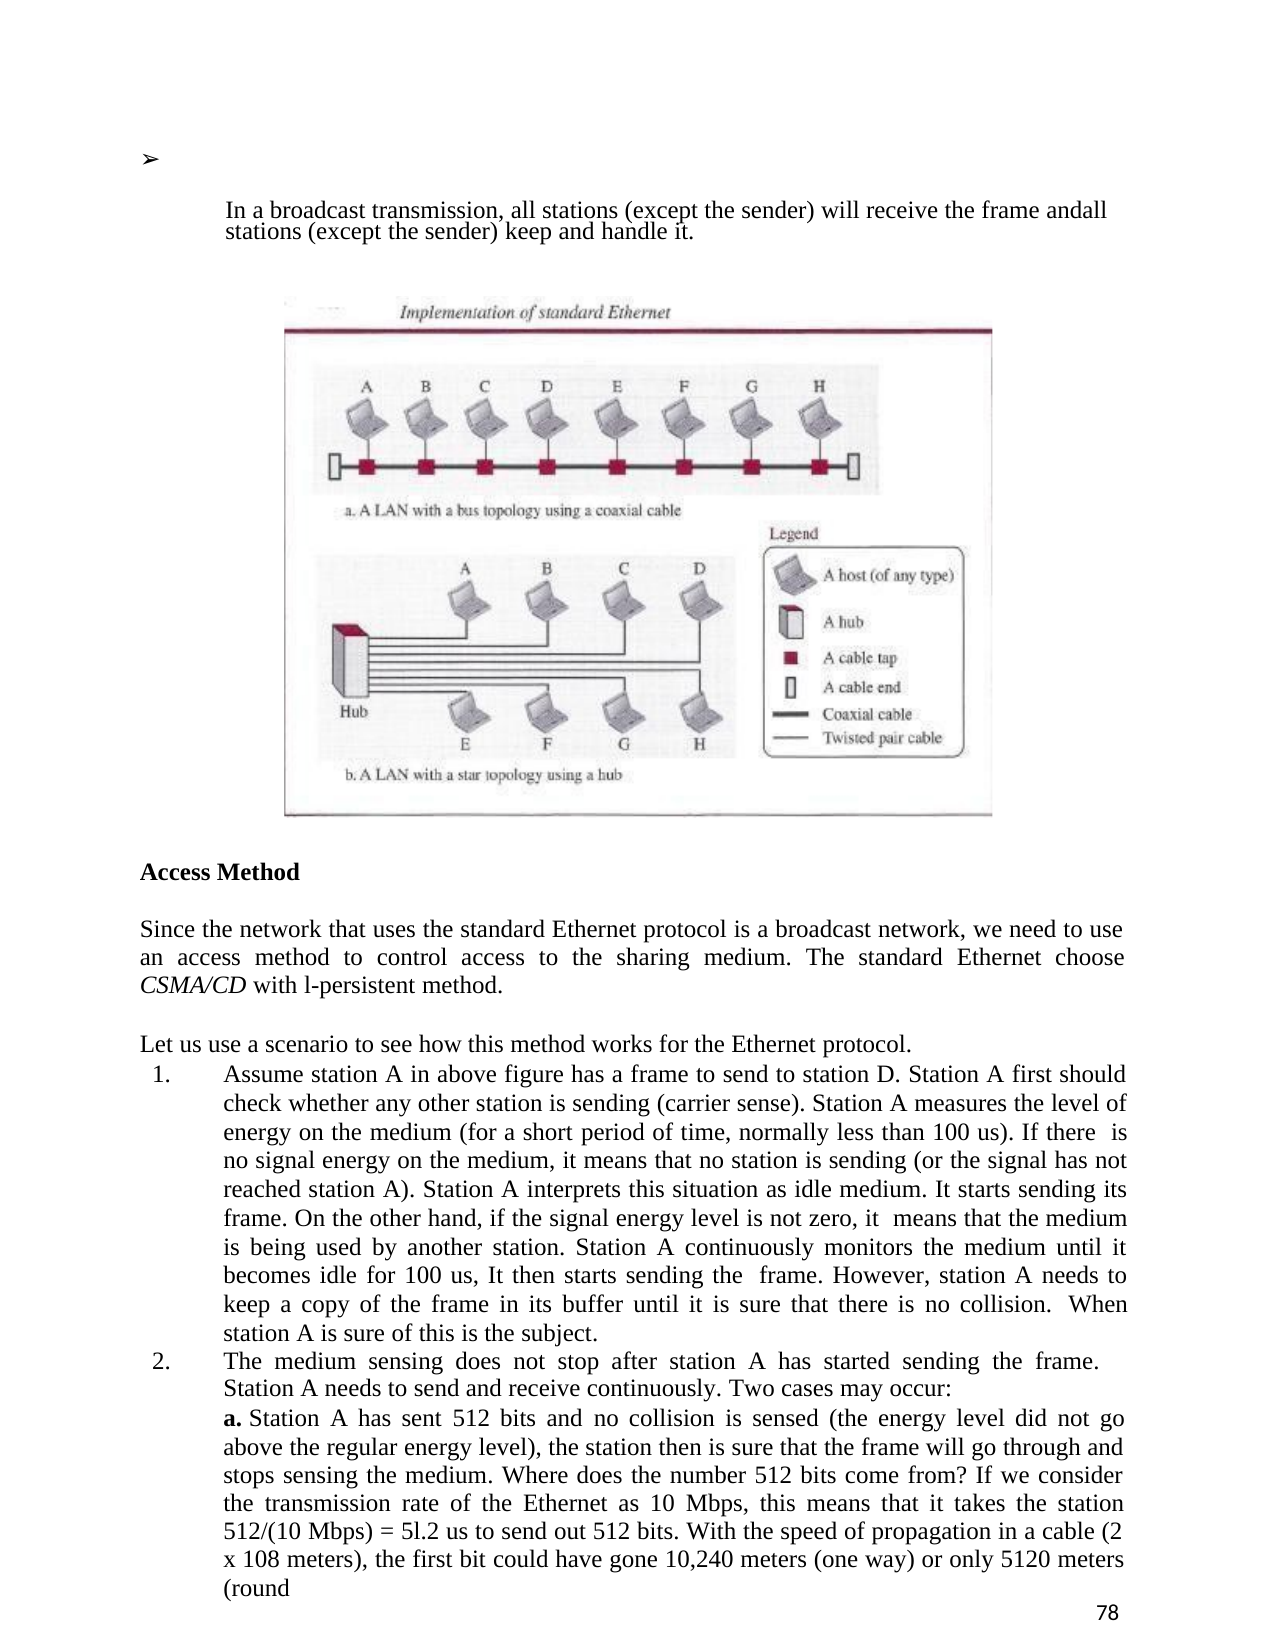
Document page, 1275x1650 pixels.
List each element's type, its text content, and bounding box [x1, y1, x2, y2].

text In a broadcast transmission, all stations (except the sender) will receive the frame andall stations (except the sender) keep and handle it. [225, 202, 1112, 245]
subtitle ➢ [139, 144, 1150, 173]
subtitle Access Method [139, 857, 1150, 886]
text Since the network that uses the standard Ethernet protocol is a broadcast network, we need to use an access method to control access to the sharing medium. The standard Ethernet choose CSMA/CD with l-persistent method. [139, 915, 1125, 999]
picture [284, 296, 993, 818]
text Let us use a scenario to see how this method works for the Ethernet protocol. [139, 1029, 1150, 1057]
list Assume station A in above figure has a frame to send to station D. Station A first should check whether any other station is sending (carrier sense). Station A measures the level of energy on the medium (for a short period of time, normally less than 100 us). If there is no signal energy on the medium, it means that no station is sending (or the signal has not reached station A). Station A interprets this situation as idle medium. It starts sending its frame. On the other hand, if the signal energy level is not zero, it means that the medium is being used by another station. Station A continuously monitors the medium until it becomes idle for 100 us, It then starts sending the frame. However, station A needs to keep a copy of the frame in its buffer until it is sure that there is no collision. When station A is sure of this is the subject. [152, 1059, 1128, 1347]
list Station A has sent 512 bits and no collision is sensed (the energy level did not go above the regular energy level), the station then is sure that the frame will go through and stops sensing the medium. Where does the number 512 bits come from? If we consider the transmission rate of the Ethernet as 10 Mbps, this means that it takes the station 512/(10 Mbps) = 5l.2 us to send out 512 bits. With the speed of propagation in a cable (2 x 108 meters), the first bit could have gone 10,240 meters (one way) or only 5120 meters (round [223, 1404, 1125, 1602]
list The medium sensing does not stop after station A has started sending the frame. Station A needs to send and receive continuously. Two cases may occur: [152, 1347, 1099, 1402]
